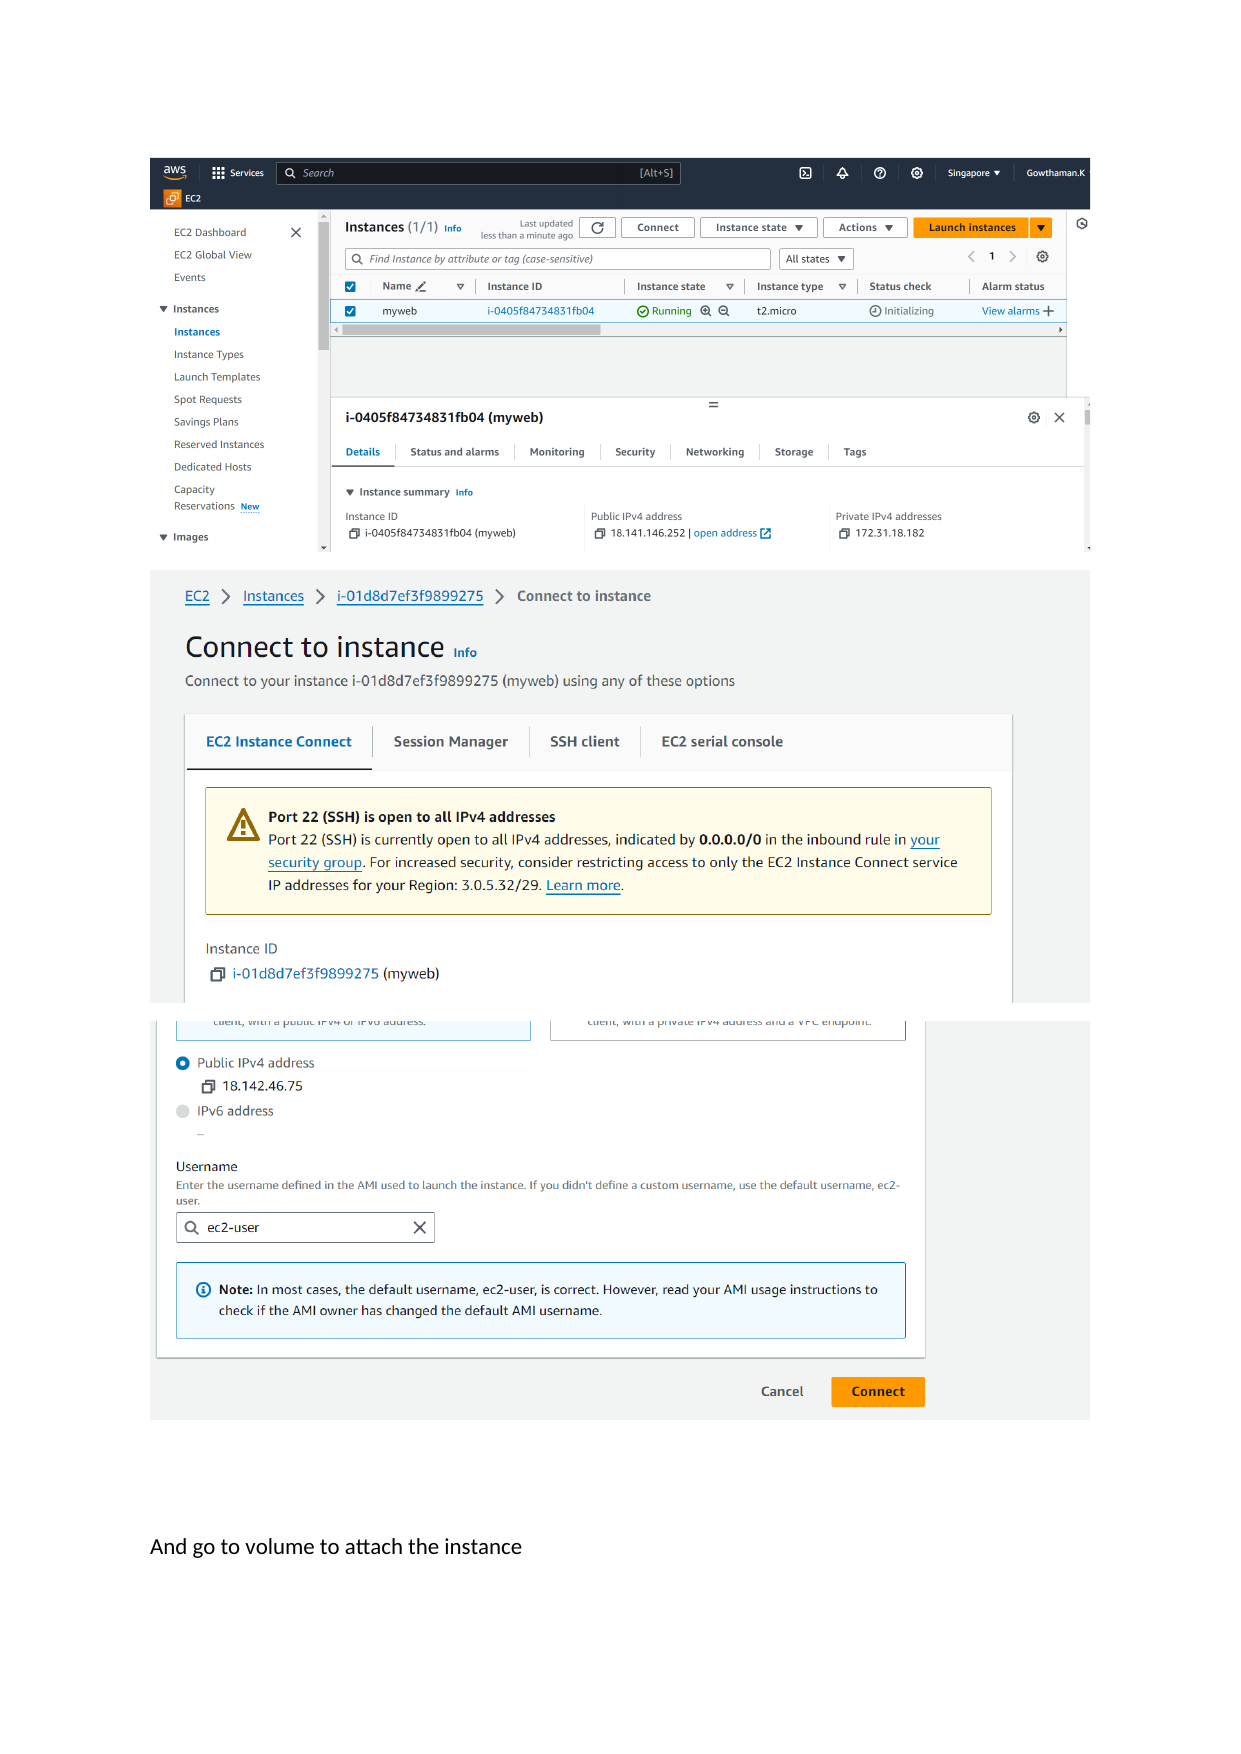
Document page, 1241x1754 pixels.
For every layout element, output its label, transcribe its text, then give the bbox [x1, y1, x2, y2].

picture [150, 1021, 1091, 1420]
text And go to volume to attach the instance [150, 1532, 1090, 1560]
picture [150, 150, 1091, 552]
picture [150, 570, 1091, 1003]
